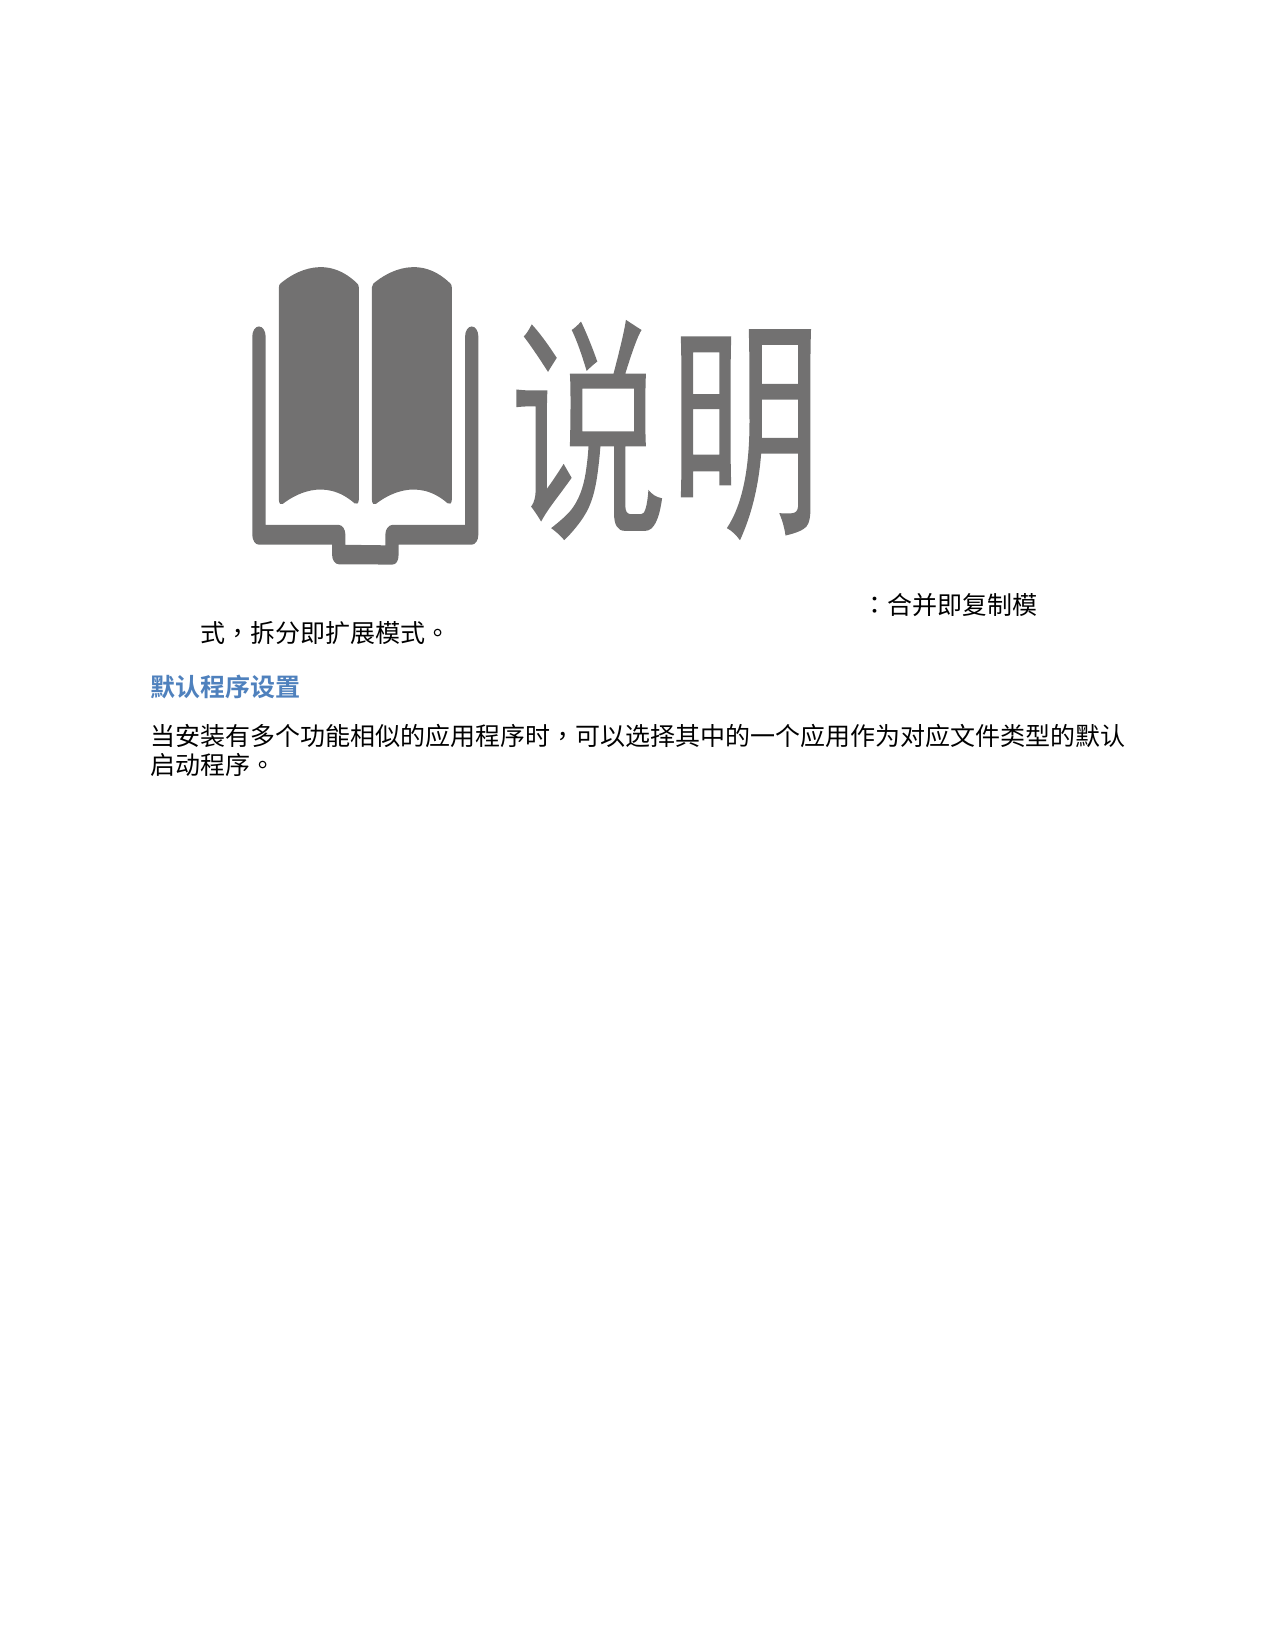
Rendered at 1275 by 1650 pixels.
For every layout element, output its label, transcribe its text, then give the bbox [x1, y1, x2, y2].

text ：合并即复制模式，拆分即扩展模式。 [200, 197, 1075, 649]
text 当安装有多个功能相似的应用程序时，可以选择其中的一个应用作为对应文件类型的默认启动程序。 [150, 723, 1125, 780]
subtitle 默认程序设置 [150, 670, 1125, 704]
